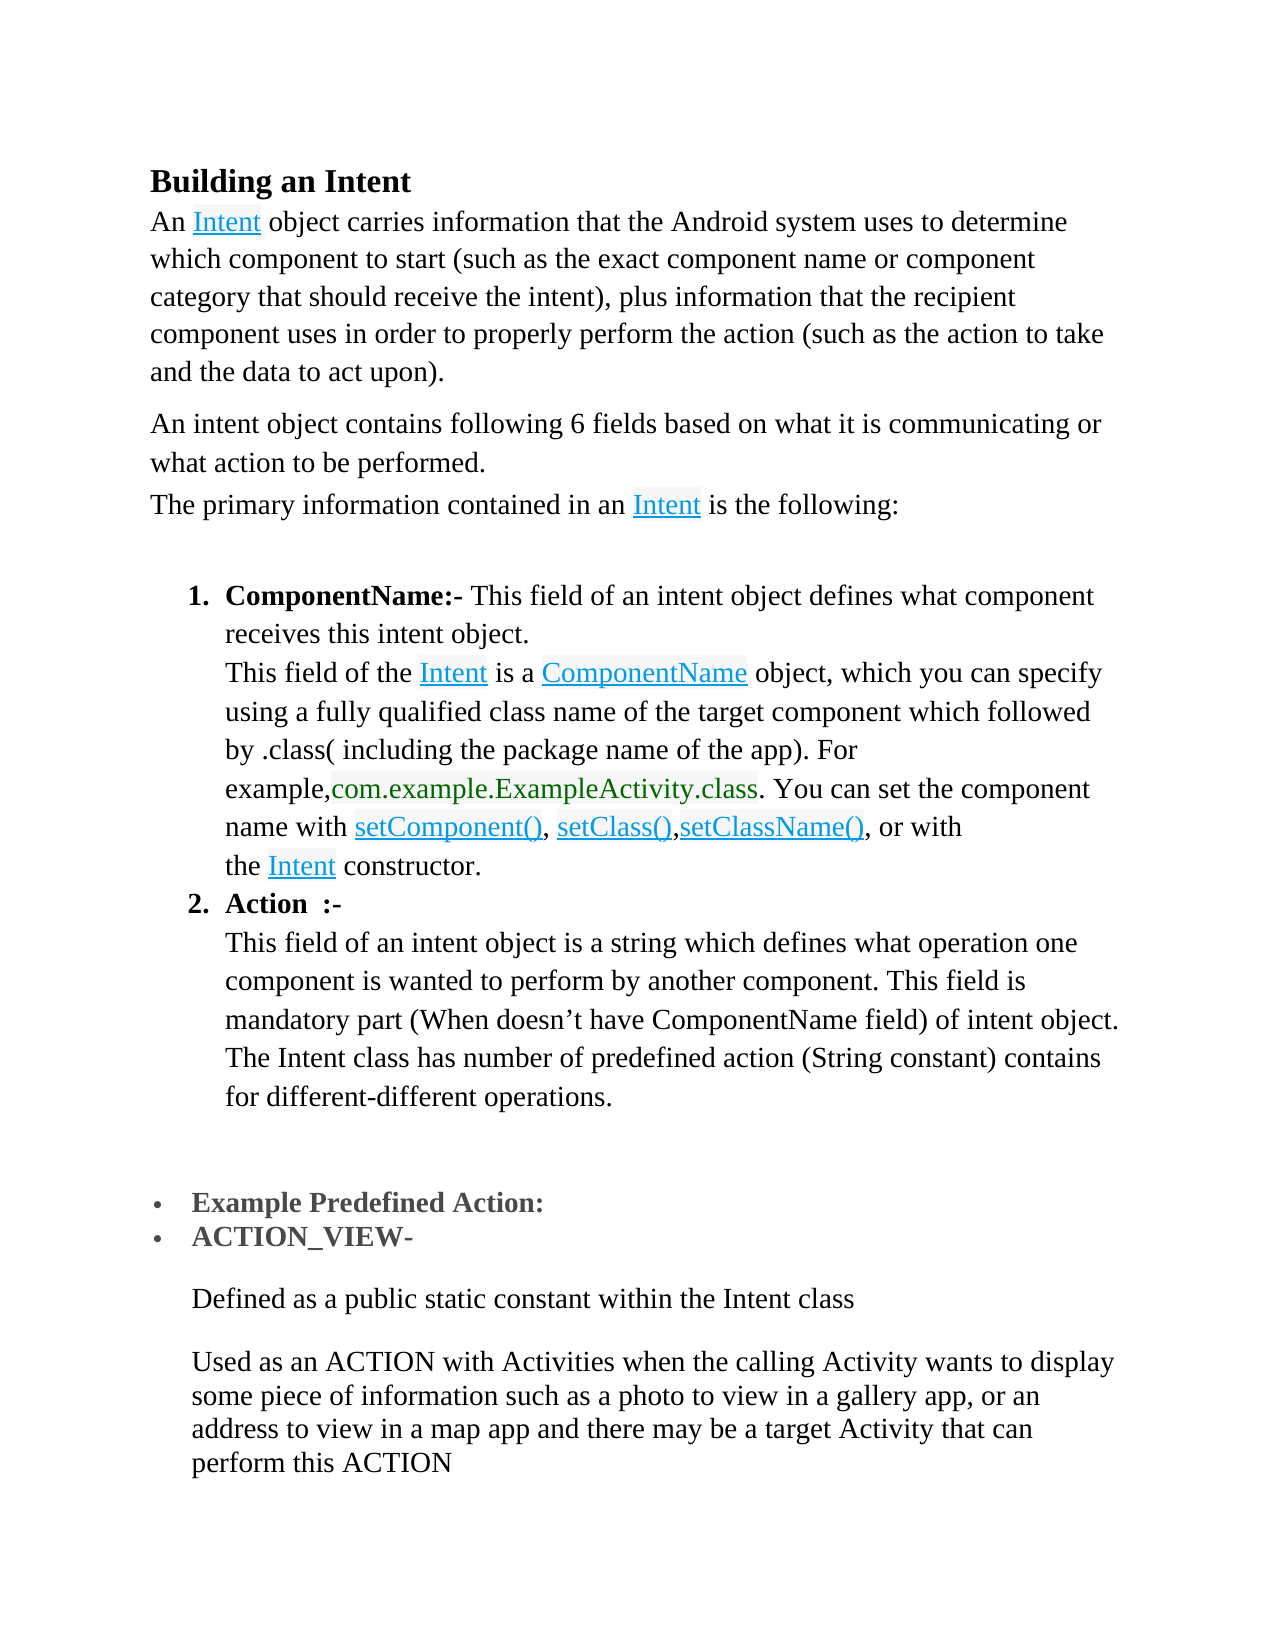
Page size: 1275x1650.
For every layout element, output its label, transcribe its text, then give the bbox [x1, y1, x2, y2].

list ComponentName:- This field of an intent object defines what component receives this intent object. [187, 578, 1125, 650]
list Example Predefined Action: [154, 1185, 1125, 1219]
text Defined as a public static constant within the Intent class [191, 1282, 1125, 1315]
text An Intent object carries information that the Android system uses to determine which component to start (such as the exact component name or component category that should receive the intent), plus information that the recipient component uses in order to properly perform the action (such as the action to take and the data to act upon). [150, 200, 1125, 387]
subtitle Building an Intent [150, 150, 1125, 200]
text Used as an ACTION with Activities when the calling Activity wants to display some piece of information such as a photo to view in a gallery app, or an address to view in a map app and there may be a target Activity that can perform this ACTION [191, 1344, 1125, 1478]
list Action :- [187, 886, 1125, 920]
list This field of an intent object is a string which defines what operation one component is wanted to perform by another component. This field is mandatory part (When doesn’t have ComponentName field) of intent object. The Intent class has number of predefined action (String constant) contains for different-different operations. [225, 925, 1125, 1113]
text The primary information contained in an Intent is the following: [150, 483, 1125, 521]
list ACTION_VIEW- [154, 1219, 1125, 1252]
list This field of the Intent is a ComponentName object, which you can specify using a fully qualified class name of the target component which followed by .class( including the package name of the app). For example,com.example.ExampleActivity.class. You can set the component name with setComponent(), setClass(),setClassName(), or with the Intent constructor. [225, 655, 1125, 881]
text An intent object contains following 6 fields based on what it is communicating or what action to be performed. [150, 406, 1125, 478]
